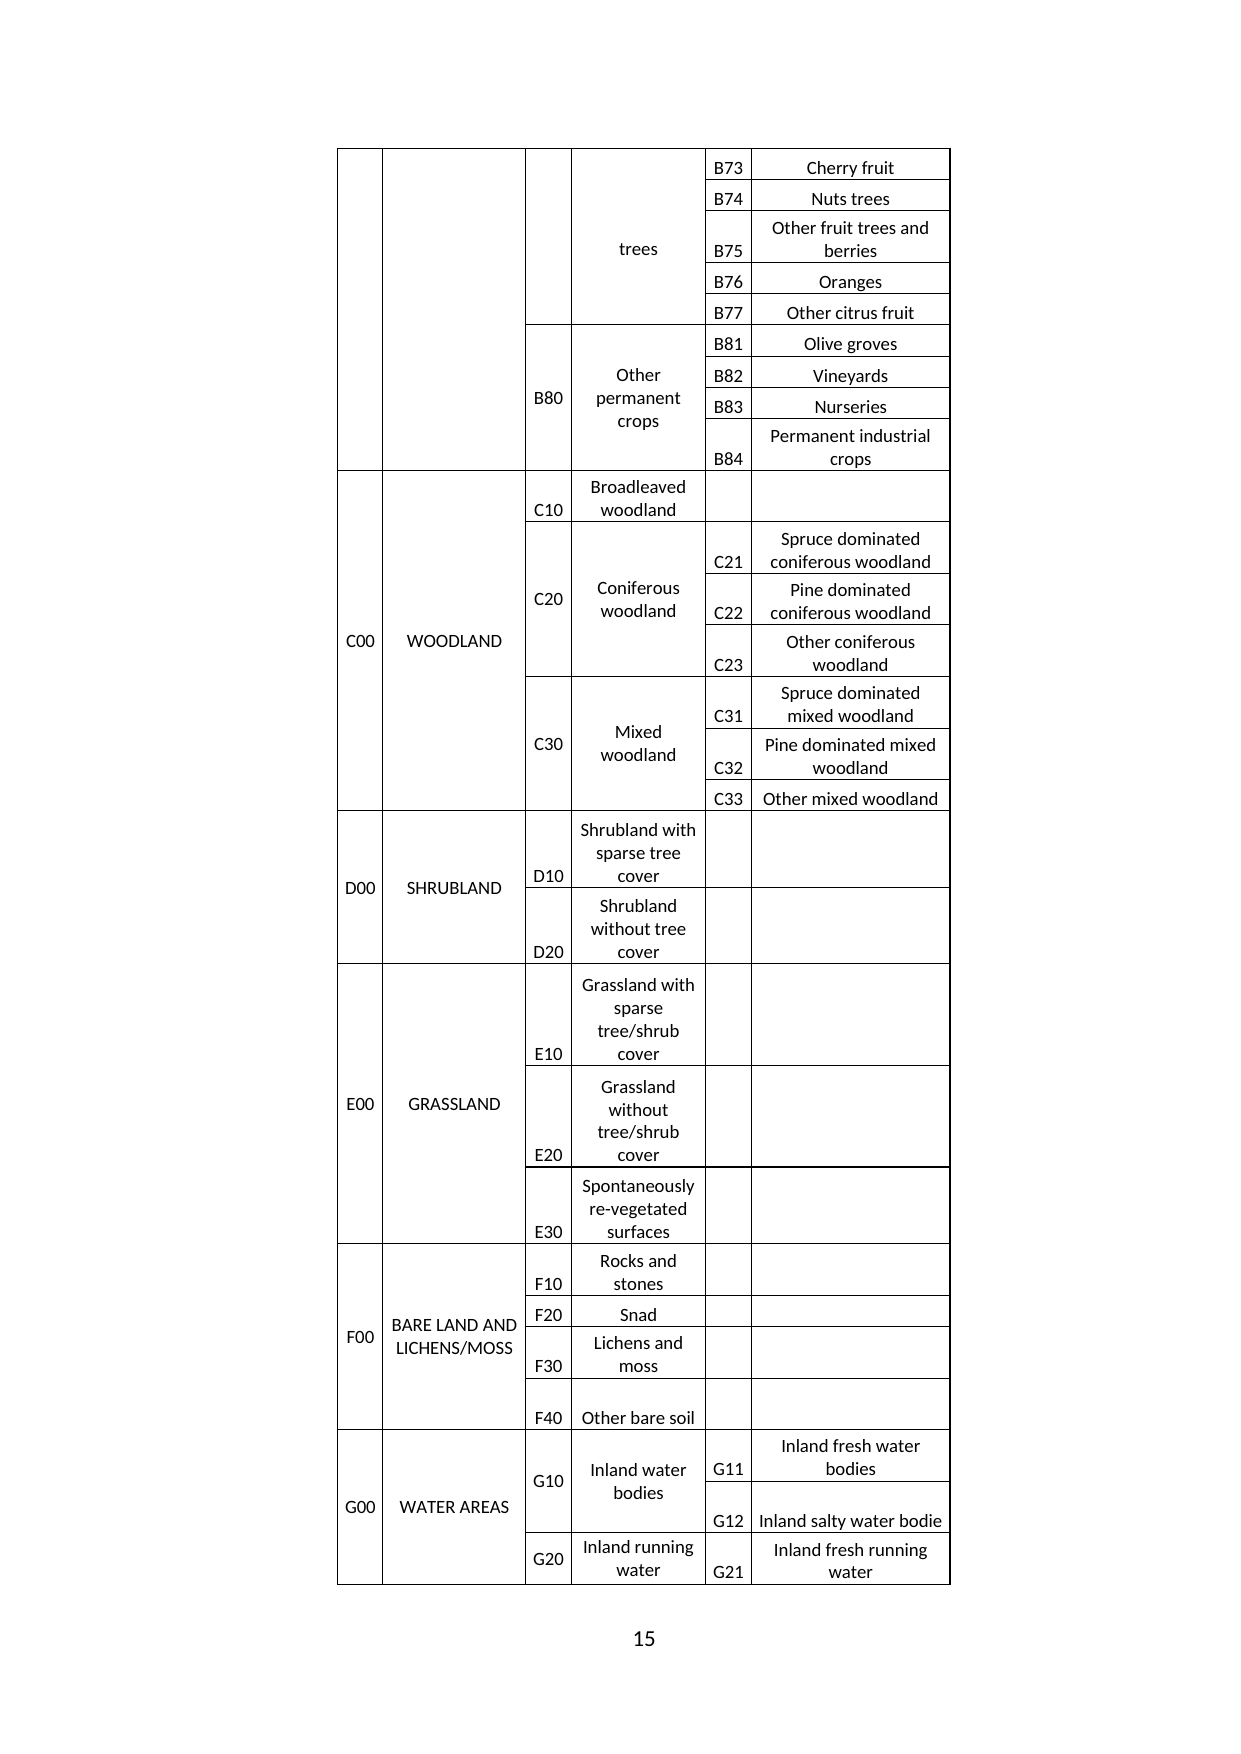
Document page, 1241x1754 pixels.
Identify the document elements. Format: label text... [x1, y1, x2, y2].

table_cell [706, 964, 751, 1065]
table_cell Lichens and moss [572, 1327, 705, 1377]
table_cell B82 [706, 357, 751, 387]
table_cell C32 [706, 729, 751, 779]
table_cell Inland water bodies [572, 1430, 705, 1532]
table_cell Shrubland with sparse tree cover [572, 811, 705, 887]
table_cell [752, 888, 949, 963]
table_cell D20 [526, 888, 571, 963]
table_cell BARE LAND AND LICHENS/MOSS [383, 1244, 525, 1429]
table_cell F10 [526, 1244, 571, 1294]
table_cell [706, 471, 751, 521]
table_cell G00 [338, 1430, 382, 1584]
table_cell Olive groves [752, 325, 949, 356]
table_cell [752, 964, 949, 1065]
table_cell [752, 1066, 949, 1166]
table_cell G11 [706, 1430, 751, 1481]
table_cell Other coniferous woodland [752, 625, 949, 676]
table_cell Spruce dominated mixed woodland [752, 677, 949, 727]
table_cell [706, 1296, 751, 1326]
table_cell C31 [706, 677, 751, 727]
table_cell Inland salty water bodie [752, 1482, 949, 1532]
table_cell [752, 1327, 949, 1377]
table_cell [752, 1244, 949, 1294]
table_cell [752, 1296, 949, 1326]
table_cell G12 [706, 1482, 751, 1532]
table_cell SHRUBLAND [383, 811, 525, 963]
table_cell GRASSLAND [383, 964, 525, 1243]
table_cell B84 [706, 419, 751, 469]
table_cell [706, 1379, 751, 1429]
table_cell Pine dominated mixed woodland [752, 729, 949, 779]
table_cell Spontaneously re-vegetated surfaces [572, 1168, 705, 1243]
table_cell Grassland with sparse tree/shrub cover [572, 964, 705, 1065]
table_cell Mixed woodland [572, 677, 705, 810]
table_cell C30 [526, 677, 571, 810]
table_cell E00 [338, 964, 382, 1243]
table_cell [706, 1327, 751, 1377]
table_cell C23 [706, 625, 751, 676]
table_cell C22 [706, 574, 751, 624]
table_cell [706, 1168, 751, 1243]
table_cell Permanent industrial crops [752, 419, 949, 469]
table_cell WATER AREAS [383, 1430, 525, 1584]
table_cell Vineyards [752, 357, 949, 387]
table_cell F00 [338, 1244, 382, 1429]
table_cell [752, 811, 949, 887]
table_cell C21 [706, 522, 751, 573]
table_cell [752, 1168, 949, 1243]
table_cell [752, 1379, 949, 1429]
table_cell Grassland without tree/shrub cover [572, 1066, 705, 1166]
table_cell Pine dominated coniferous woodland [752, 574, 949, 624]
table_cell Spruce dominated coniferous woodland [752, 522, 949, 573]
table_cell Shrubland without tree cover [572, 888, 705, 963]
table_cell Oranges [752, 263, 949, 293]
table_cell Rocks and stones [572, 1244, 705, 1294]
table_cell [706, 888, 751, 963]
table_cell B76 [706, 263, 751, 293]
table_cell E10 [526, 964, 571, 1065]
table_cell C33 [706, 780, 751, 810]
table_cell [706, 1066, 751, 1166]
table_cell Broadleaved woodland [572, 471, 705, 521]
table_cell Inland fresh water bodies [752, 1430, 949, 1481]
table_cell [706, 811, 751, 887]
table_cell B74 [706, 180, 751, 210]
table_cell C10 [526, 471, 571, 521]
table_cell Inland fresh running water [752, 1533, 949, 1584]
table_cell F30 [526, 1327, 571, 1377]
table_cell Other permanent crops [572, 325, 705, 469]
table_cell Other mixed woodland [752, 780, 949, 810]
table_cell B81 [706, 325, 751, 356]
table_cell Other bare soil [572, 1379, 705, 1429]
table_cell D10 [526, 811, 571, 887]
table_cell G21 [706, 1533, 751, 1584]
table_cell G10 [526, 1430, 571, 1532]
table_cell E20 [526, 1066, 571, 1166]
table_cell B75 [706, 211, 751, 262]
table_cell WOODLAND [383, 471, 525, 810]
table_cell D00 [338, 811, 382, 963]
table_cell B77 [706, 294, 751, 324]
table_cell Coniferous woodland [572, 522, 705, 676]
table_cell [572, 1533, 705, 1584]
table_cell B80 [526, 325, 571, 469]
table_cell Nuts trees [752, 180, 949, 210]
table_cell B83 [706, 388, 751, 418]
table_cell F40 [526, 1379, 571, 1429]
table_cell C00 [338, 471, 382, 810]
table_cell Other fruit trees and berries [752, 211, 949, 262]
table_cell Cherry fruit [752, 149, 949, 179]
table_cell G20 [526, 1533, 571, 1584]
table_cell C20 [526, 522, 571, 676]
table_cell F20 [526, 1296, 571, 1326]
table_cell Snad [572, 1296, 705, 1326]
table_cell B73 [706, 149, 751, 179]
table_cell E30 [526, 1168, 571, 1243]
table_cell Other citrus fruit [752, 294, 949, 324]
table_cell [752, 471, 949, 521]
table_cell Nurseries [752, 388, 949, 418]
table_cell [706, 1244, 751, 1294]
